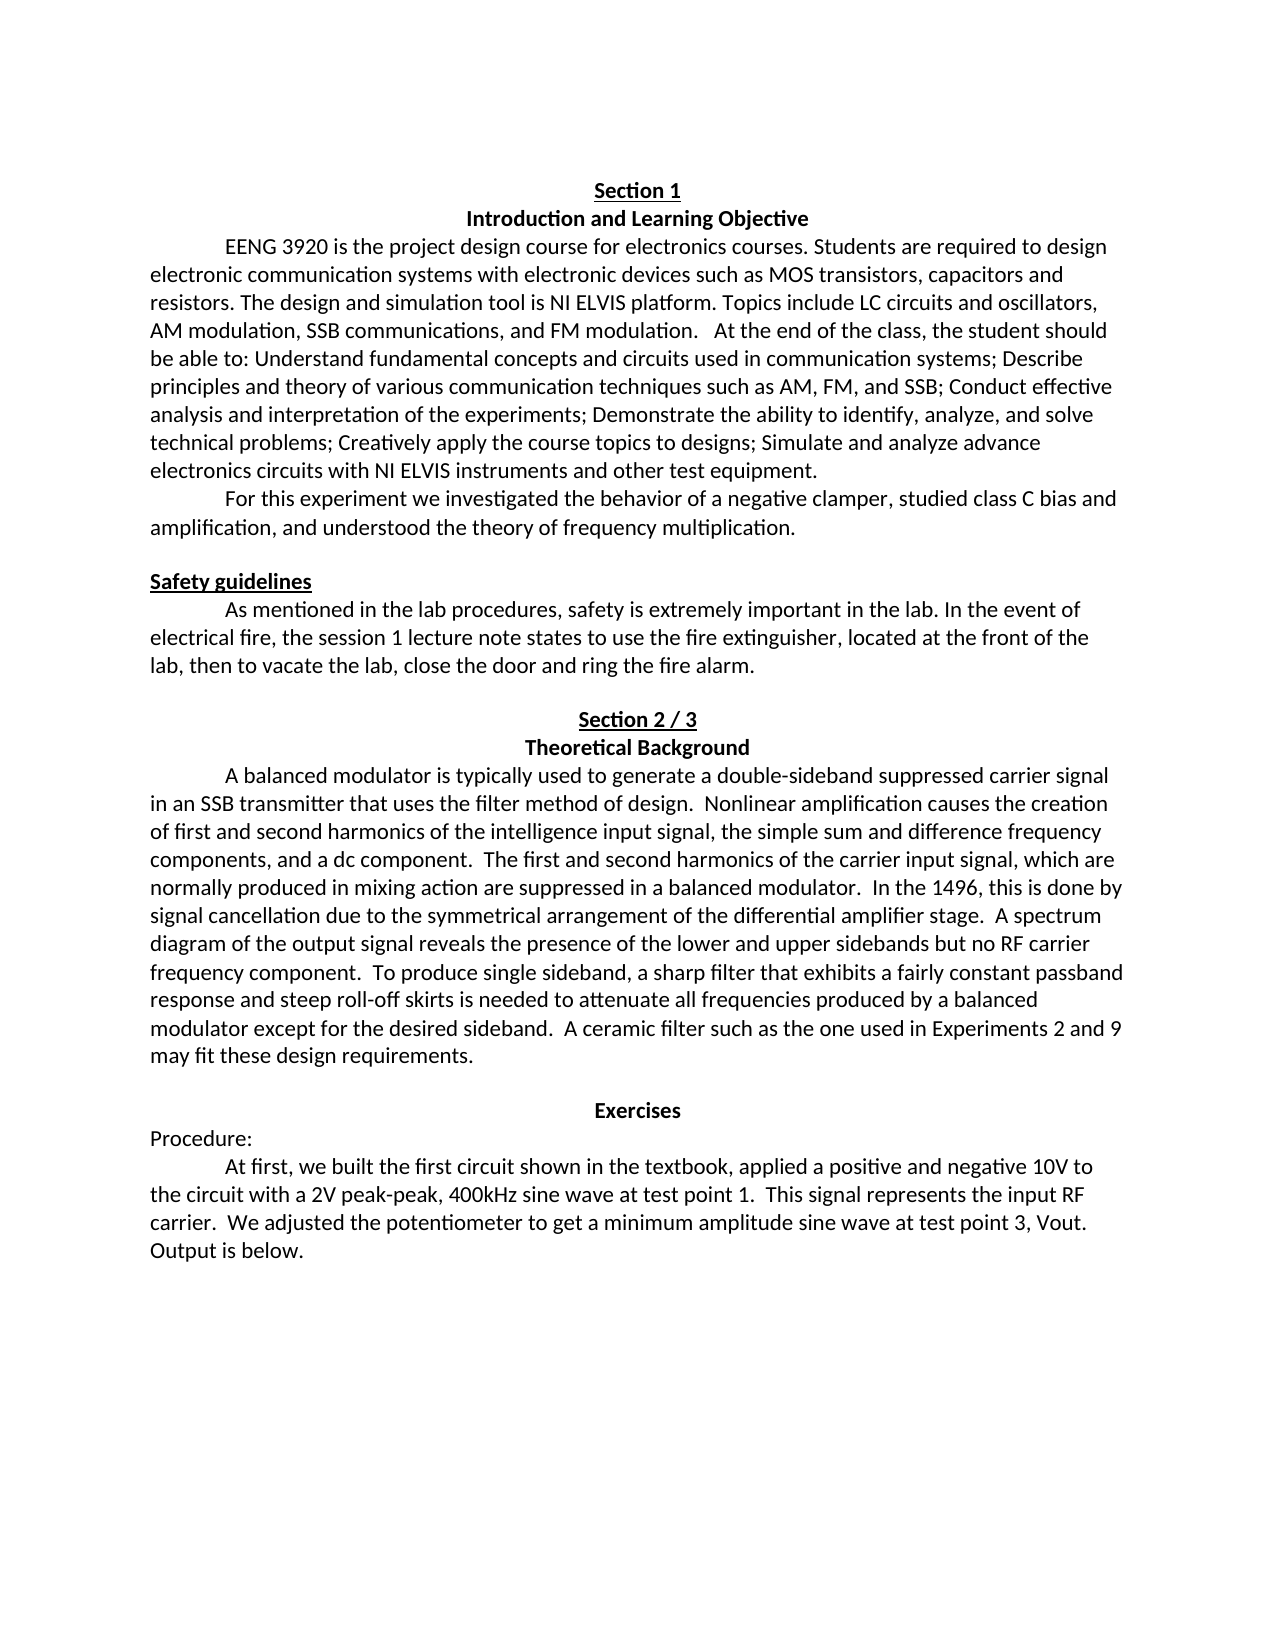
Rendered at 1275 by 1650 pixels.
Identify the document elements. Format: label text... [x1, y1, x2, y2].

text A balanced modulator is typically used to generate a double-sideband suppressed carrier signal in an SSB transmitter that uses the filter method of design. Nonlinear amplification causes the creation of first and second harmonics of the intelligence input signal, the simple sum and difference frequency components, and a dc component. The first and second harmonics of the carrier input signal, which are normally produced in mixing action are suppressed in a balanced modulator. In the 1496, this is done by signal cancellation due to the symmetrical arrangement of the differential amplifier stage. A spectrum diagram of the output signal reveals the presence of the lower and upper sidebands but no RF carrier frequency component. To produce single sideband, a sharp filter that exhibits a fairly constant passband response and steep roll-off skirts is needed to attenuate all frequencies produced by a balanced modulator except for the desired sideband. A ceramic filter such as the one used in Experiments 2 and 9 may fit these design requirements. [150, 761, 1125, 1070]
text At first, we built the first circuit shown in the textbook, applied a positive and negative 10V to the circuit with a 2V peak-peak, 400kHz sine wave at test point 1. This signal represents the input RF carrier. We adjusted the potentiometer to get a minimum amplitude sine wave at test point 3, Vout. Output is below. [150, 1152, 1125, 1264]
text As mentioned in the lab procedures, safety is extremely important in the lab. In the event of electrical fire, the session 1 lecture note states to use the fire extinguisher, located at the front of the lab, then to vacate the lab, close the door and ring the fire alarm. [150, 595, 1125, 679]
text Procedure: [150, 1124, 1125, 1152]
text For this experiment we investigated the behavior of a negative clamper, studied class C bias and amplification, and understood the theory of frequency multiplication. [150, 484, 1125, 541]
text Theoretical Background [150, 733, 1125, 761]
text Safety guidelines [150, 567, 1125, 595]
text EENG 3920 is the project design course for electronics courses. Students are required to design electronic communication systems with electronic devices such as MOS transistors, capacitors and resistors. The design and simulation tool is NI ELVIS platform. Topics include LC circuits and oscillators, AM modulation, SSB communications, and FM modulation. At the end of the class, the student should be able to: Understand fundamental concepts and circuits used in communication systems; Describe principles and theory of various communication techniques such as AM, FM, and SSB; Conduct effective analysis and interpretation of the experiments; Demonstrate the ability to identify, analyze, and solve technical problems; Creatively apply the course topics to designs; Simulate and analyze advance electronics circuits with NI ELVIS instruments and other test equipment. [150, 232, 1125, 484]
text Introduction and Learning Objective [150, 204, 1125, 232]
text Exercises [150, 1096, 1125, 1124]
text Section 1 [150, 176, 1125, 204]
text Section 2 / 3 [150, 705, 1125, 733]
